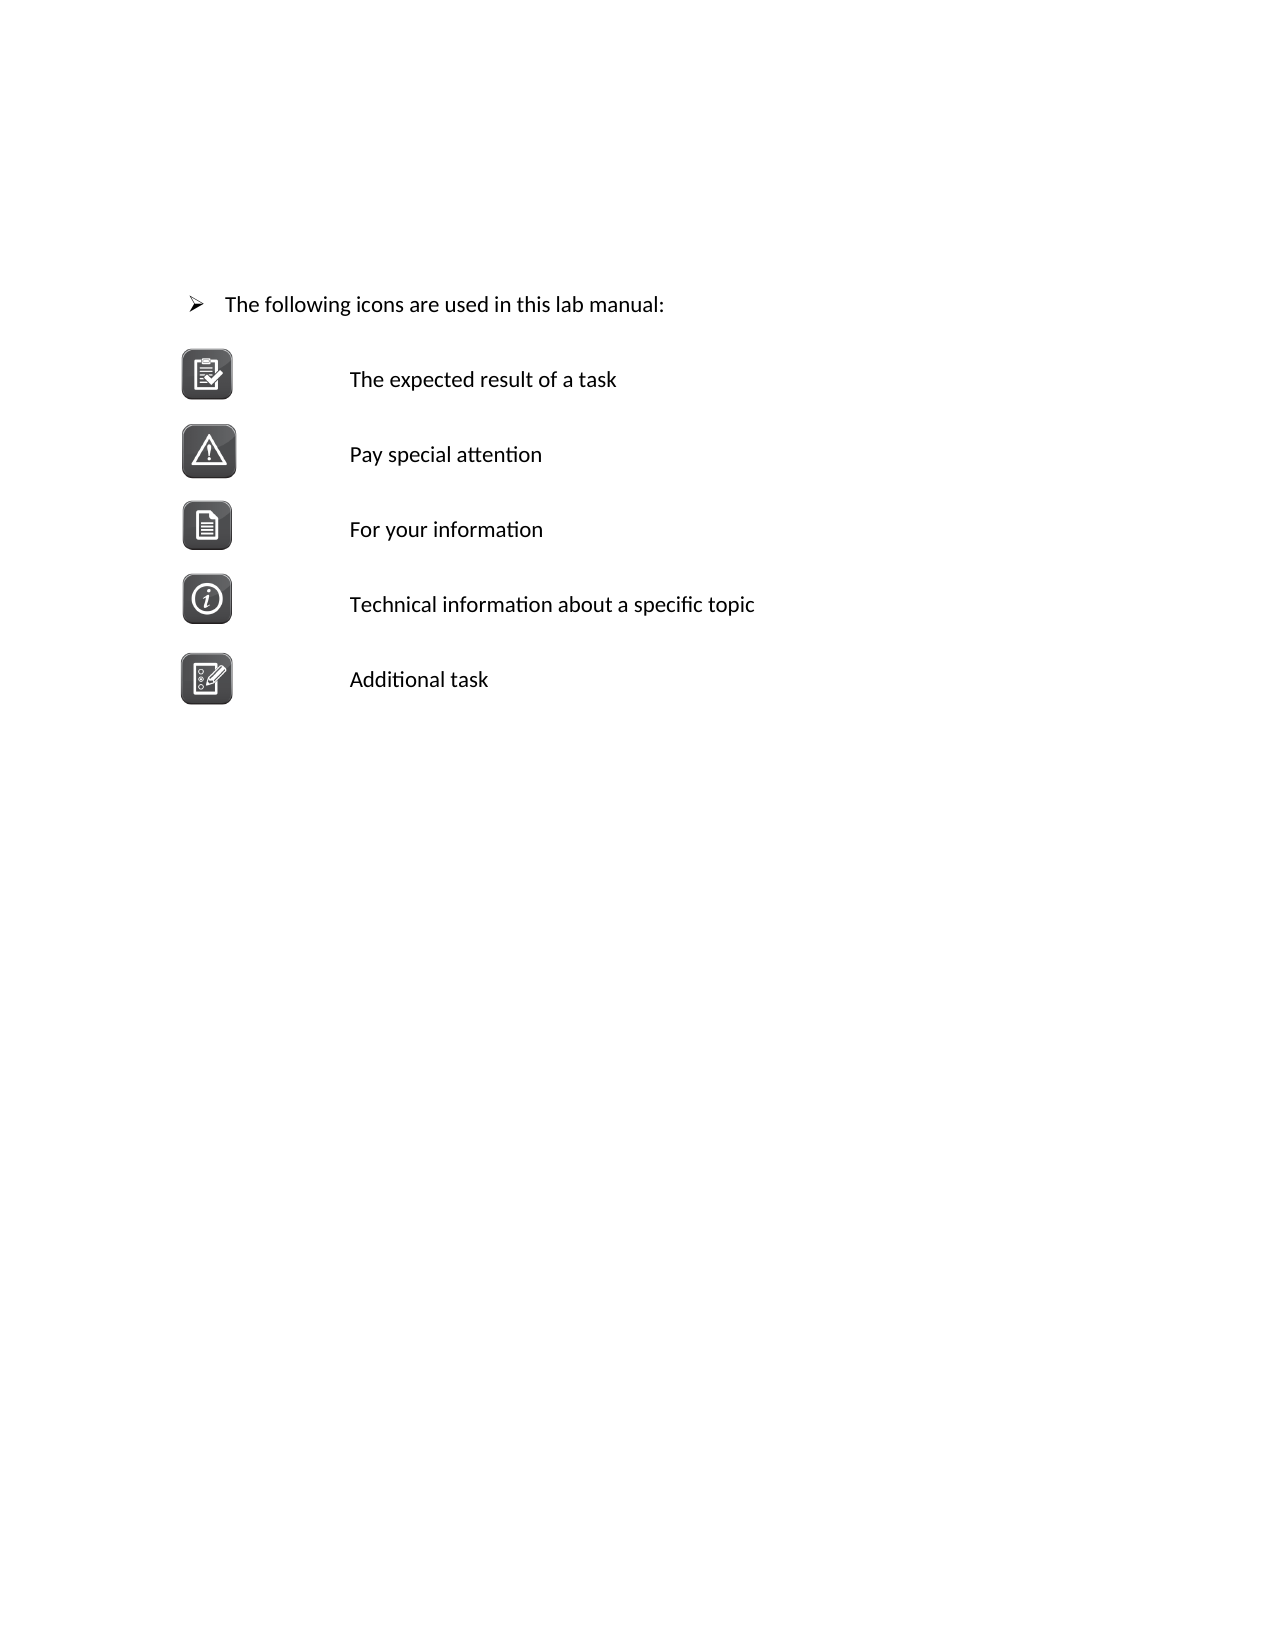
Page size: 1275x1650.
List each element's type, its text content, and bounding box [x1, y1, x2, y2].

picture [177, 648, 237, 709]
list The following icons are used in this lab manual: [187, 291, 1125, 319]
table_cell [151, 413, 262, 487]
picture [177, 345, 237, 401]
table_cell For your information [263, 488, 1124, 562]
table_cell [151, 563, 262, 637]
table_cell [151, 488, 262, 562]
table_header [151, 338, 262, 412]
table_cell Additional task [263, 638, 1124, 712]
picture [177, 420, 241, 483]
table_cell Pay special attention [263, 413, 1124, 487]
picture [178, 570, 236, 627]
picture [178, 497, 236, 554]
table_cell [151, 638, 262, 712]
table_header The expected result of a task [263, 338, 1124, 412]
table_cell Technical information about a specific topic [263, 563, 1124, 637]
